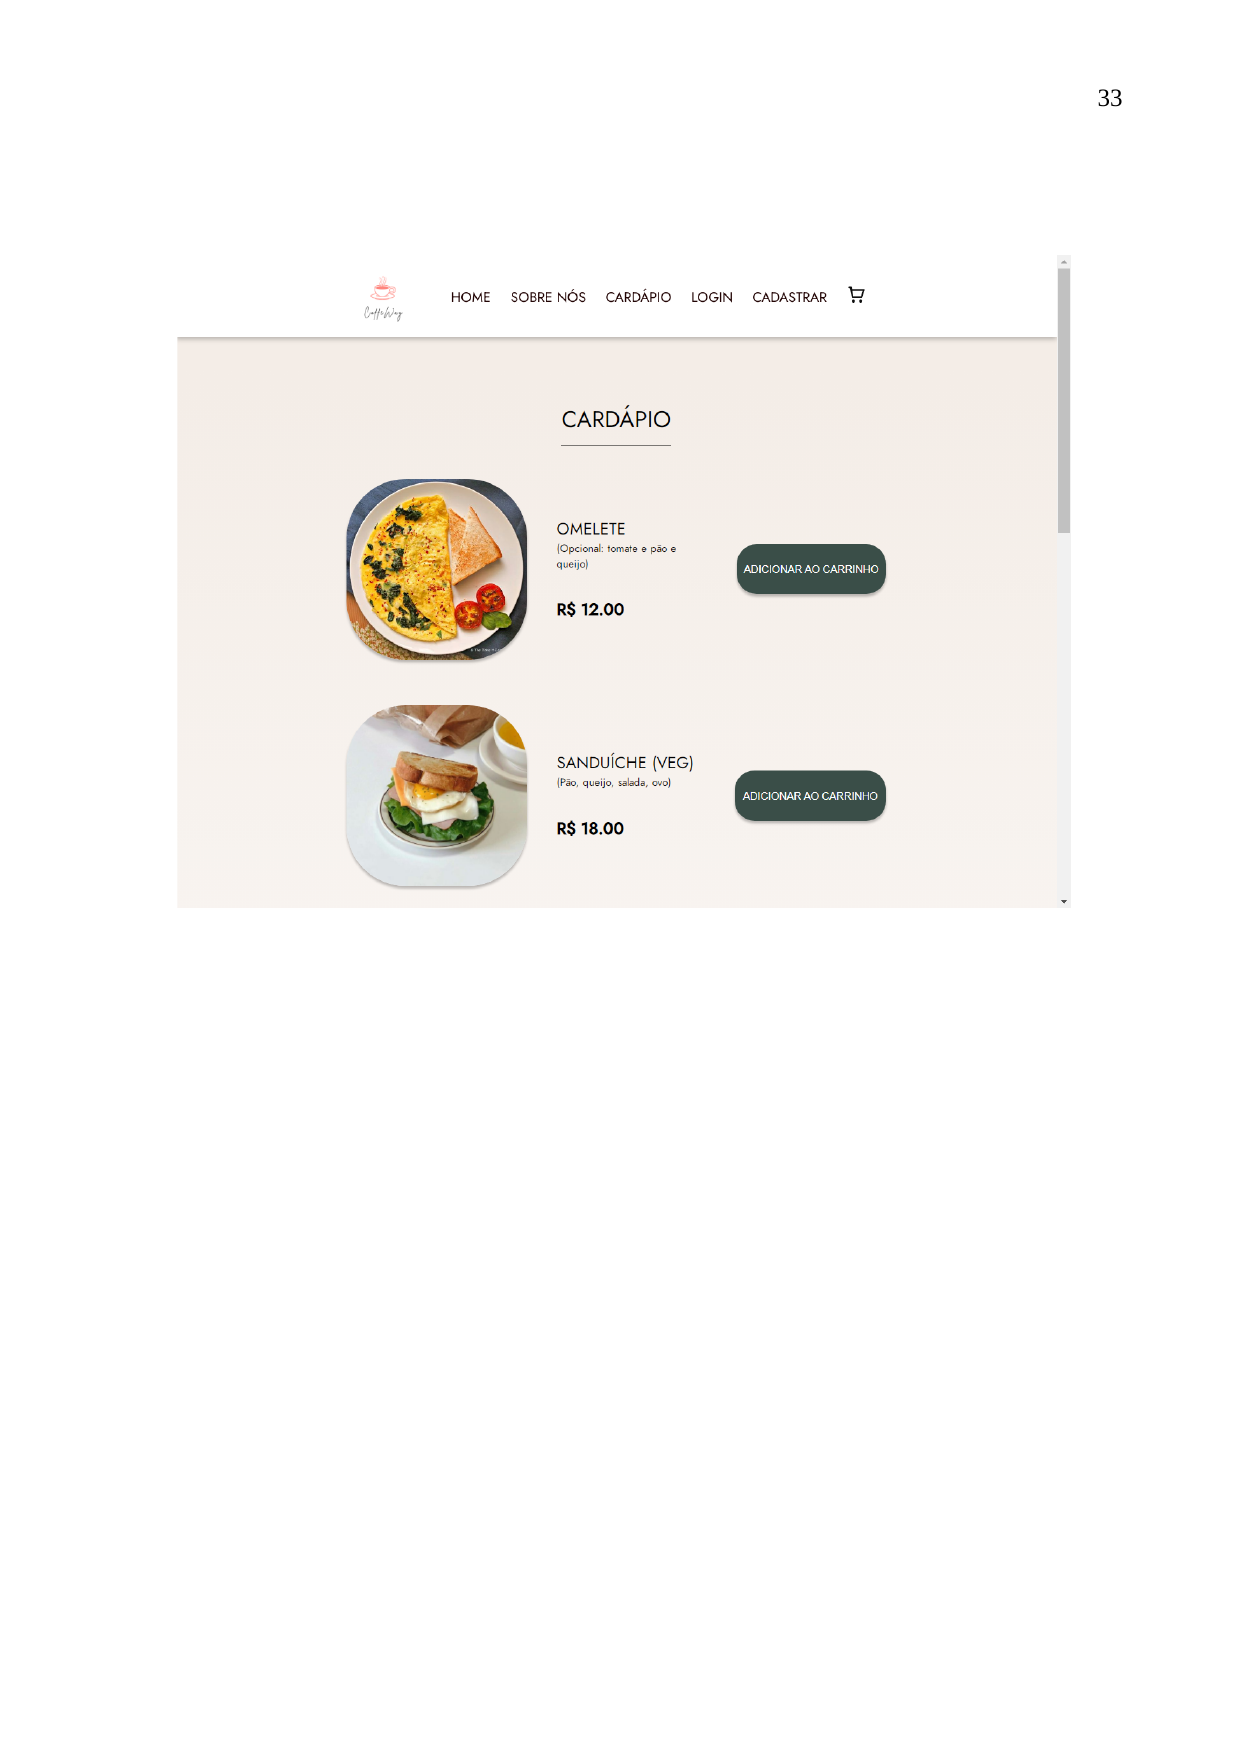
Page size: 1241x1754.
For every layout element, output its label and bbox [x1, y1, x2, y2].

picture [177, 255, 1071, 908]
